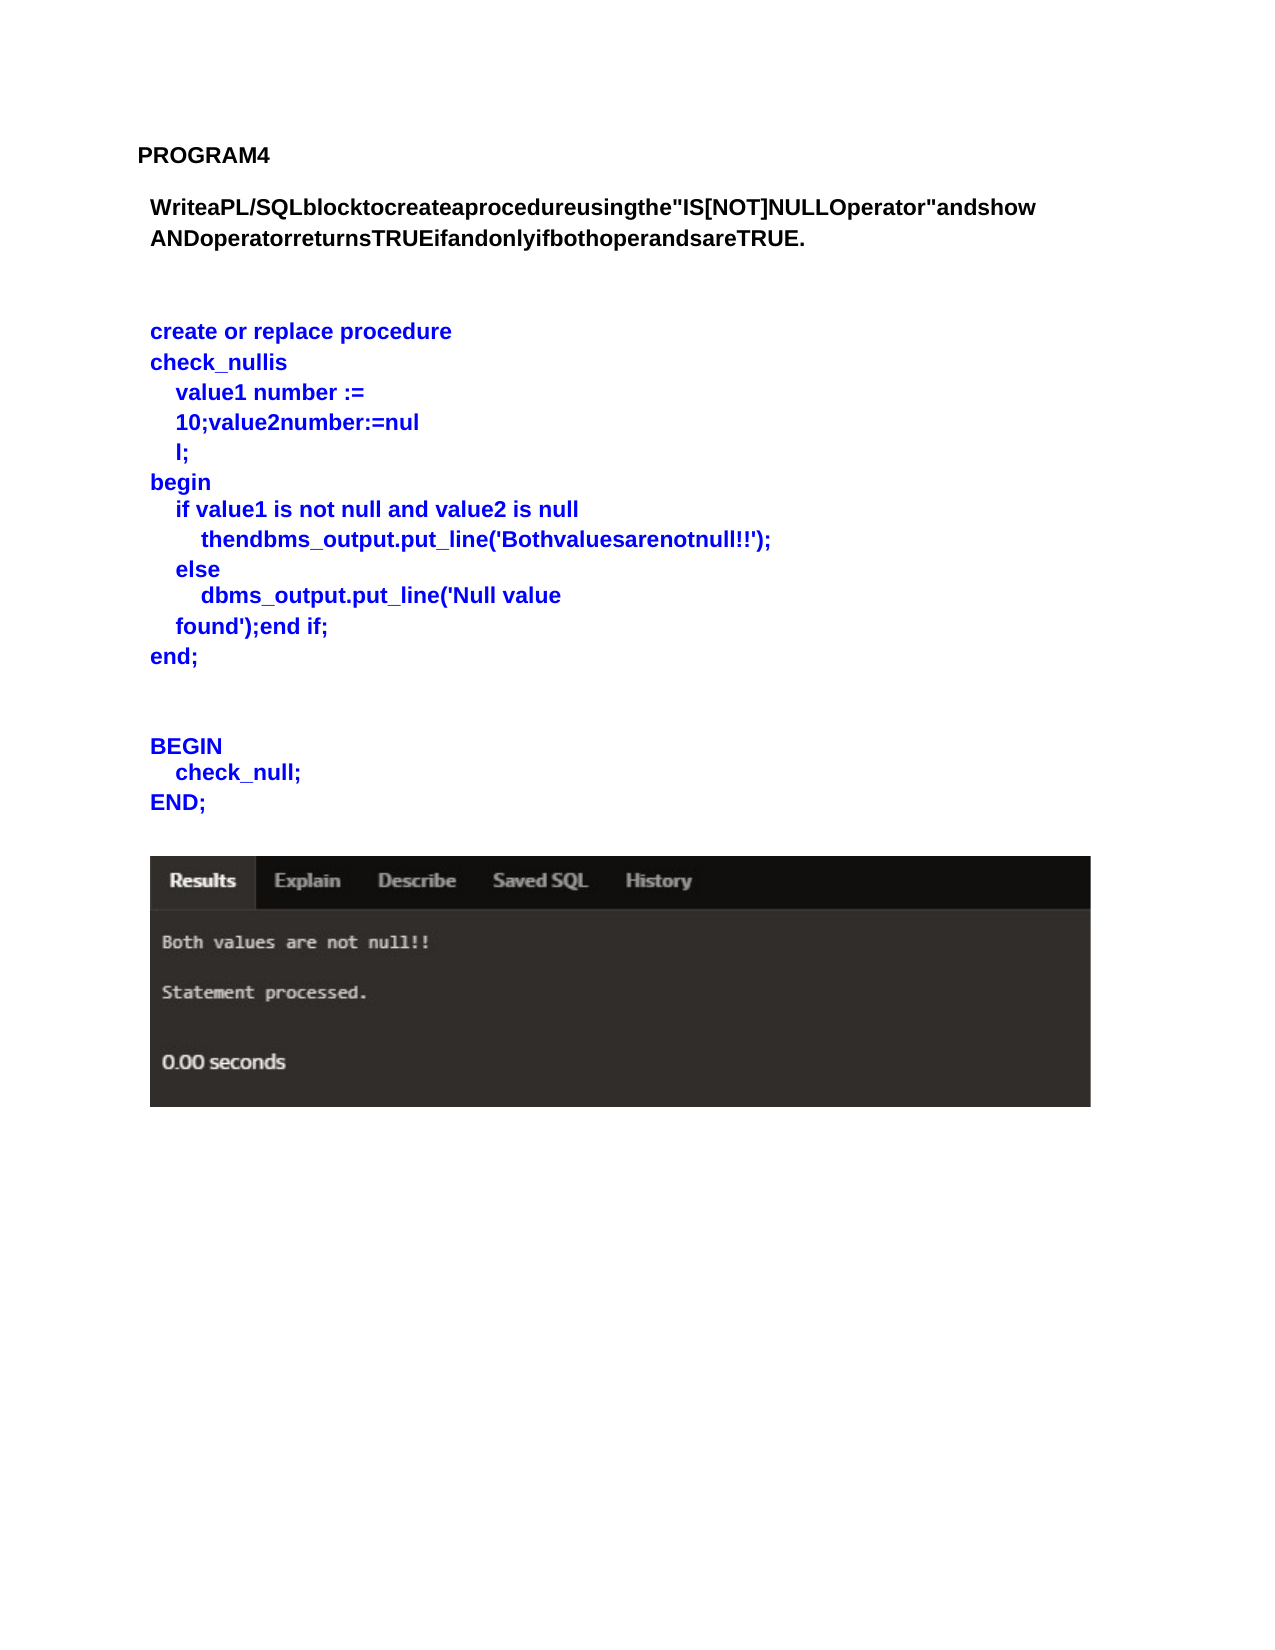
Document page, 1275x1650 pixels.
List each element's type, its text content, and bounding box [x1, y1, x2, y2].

text check_null;END; [150, 759, 303, 816]
text WriteaPL/SQLblocktocreateaprocedureusingthe"IS[NOT]NULLOperator"andshow ANDoperatorreturnsTRUEifandonlyifbothoperandsareTRUE. [150, 194, 1116, 251]
text dbms_output.put_line('Null value found');end if; [175, 582, 654, 639]
picture [150, 856, 1091, 1107]
text if value1 is not null and value2 is null thendbms_output.put_line('Bothvaluesarenotnull!!'); [175, 496, 847, 552]
text begin [150, 469, 1210, 496]
text value1 number := 10;value2number:=null; [175, 379, 421, 466]
text end; [150, 643, 1210, 669]
text else [175, 556, 1210, 582]
text create or replace procedure check_nullis [150, 318, 579, 375]
text BEGIN [150, 733, 1210, 759]
text PROGRAM4 [137, 142, 1210, 168]
